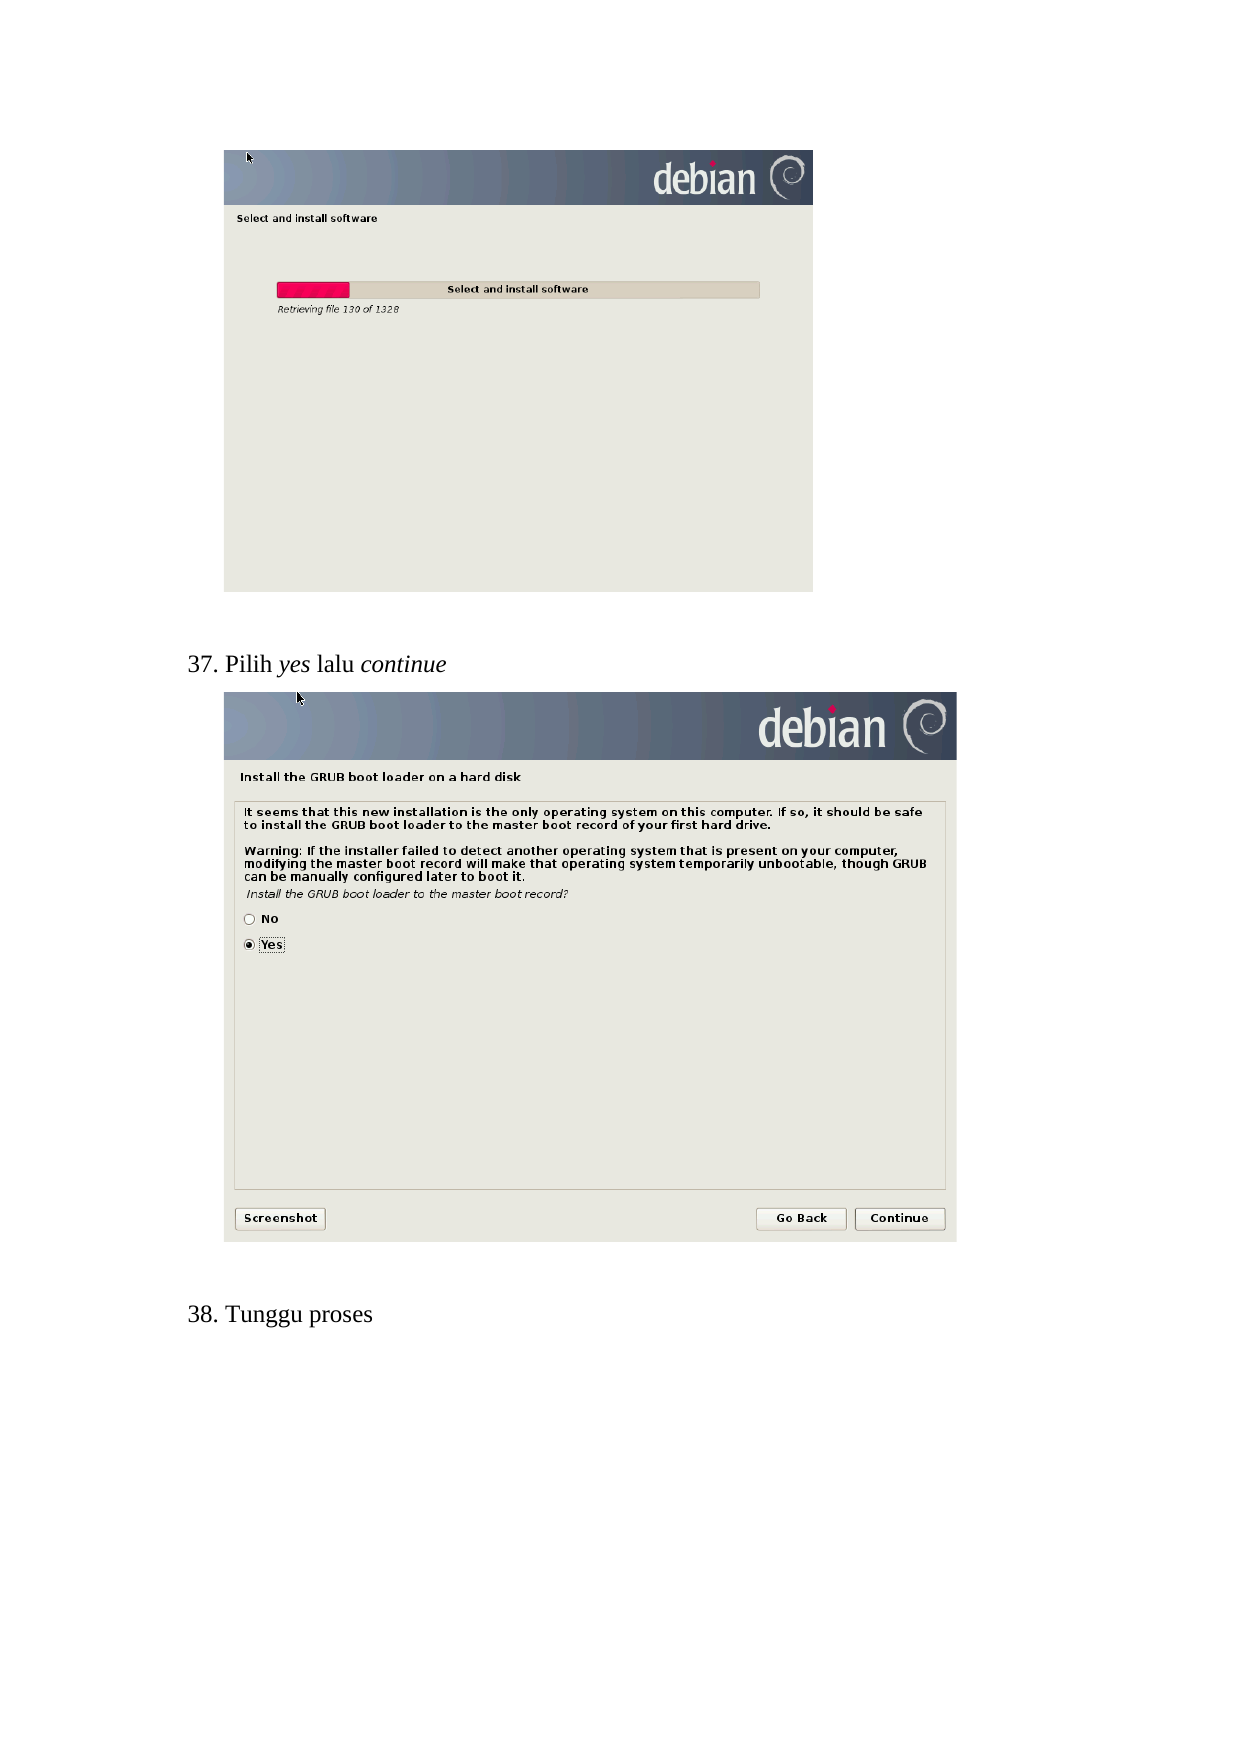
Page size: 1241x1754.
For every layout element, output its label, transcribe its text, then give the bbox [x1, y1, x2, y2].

picture [223, 692, 957, 1242]
list Tunggu proses [187, 1299, 1090, 1327]
picture [223, 150, 813, 592]
list Pilih yes lalu continue [187, 649, 1090, 678]
